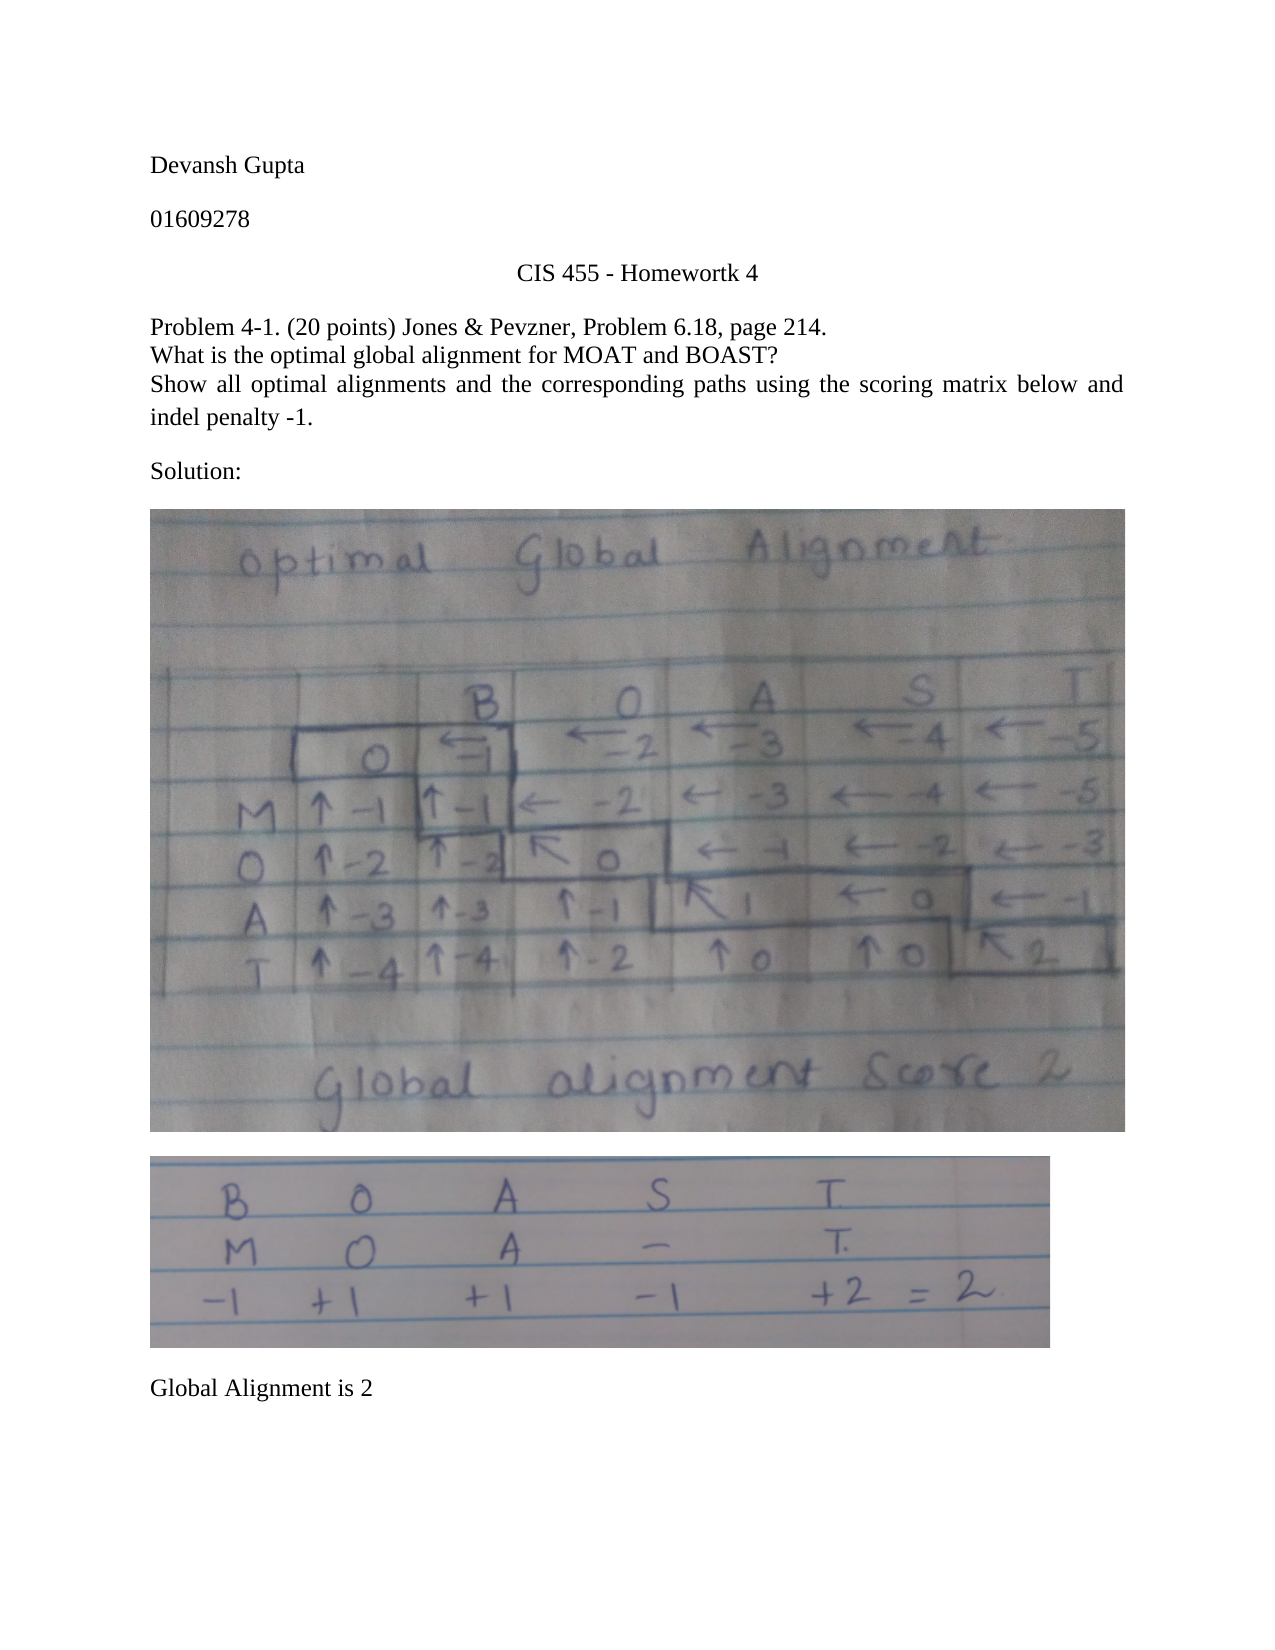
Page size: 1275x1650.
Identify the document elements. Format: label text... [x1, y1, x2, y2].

text 01609278 [150, 204, 1125, 233]
picture [150, 509, 1125, 1132]
text Problem 4-1. (20 points) Jones & Pevzner, Problem 6.18, page 214. [150, 312, 1125, 340]
text What is the optimal global alignment for MOAT and BOAST? [150, 340, 1125, 369]
text CIS 455 - Homewortk 4 [150, 258, 1125, 286]
text Solution: [150, 456, 1125, 485]
text Global Alignment is 2 [150, 1373, 1125, 1401]
picture [150, 1156, 1050, 1348]
text Show all optimal alignments and the corresponding paths using the scoring matrix below and indel penalty -1. [150, 369, 1125, 431]
text Devansh Gupta [150, 150, 1125, 179]
